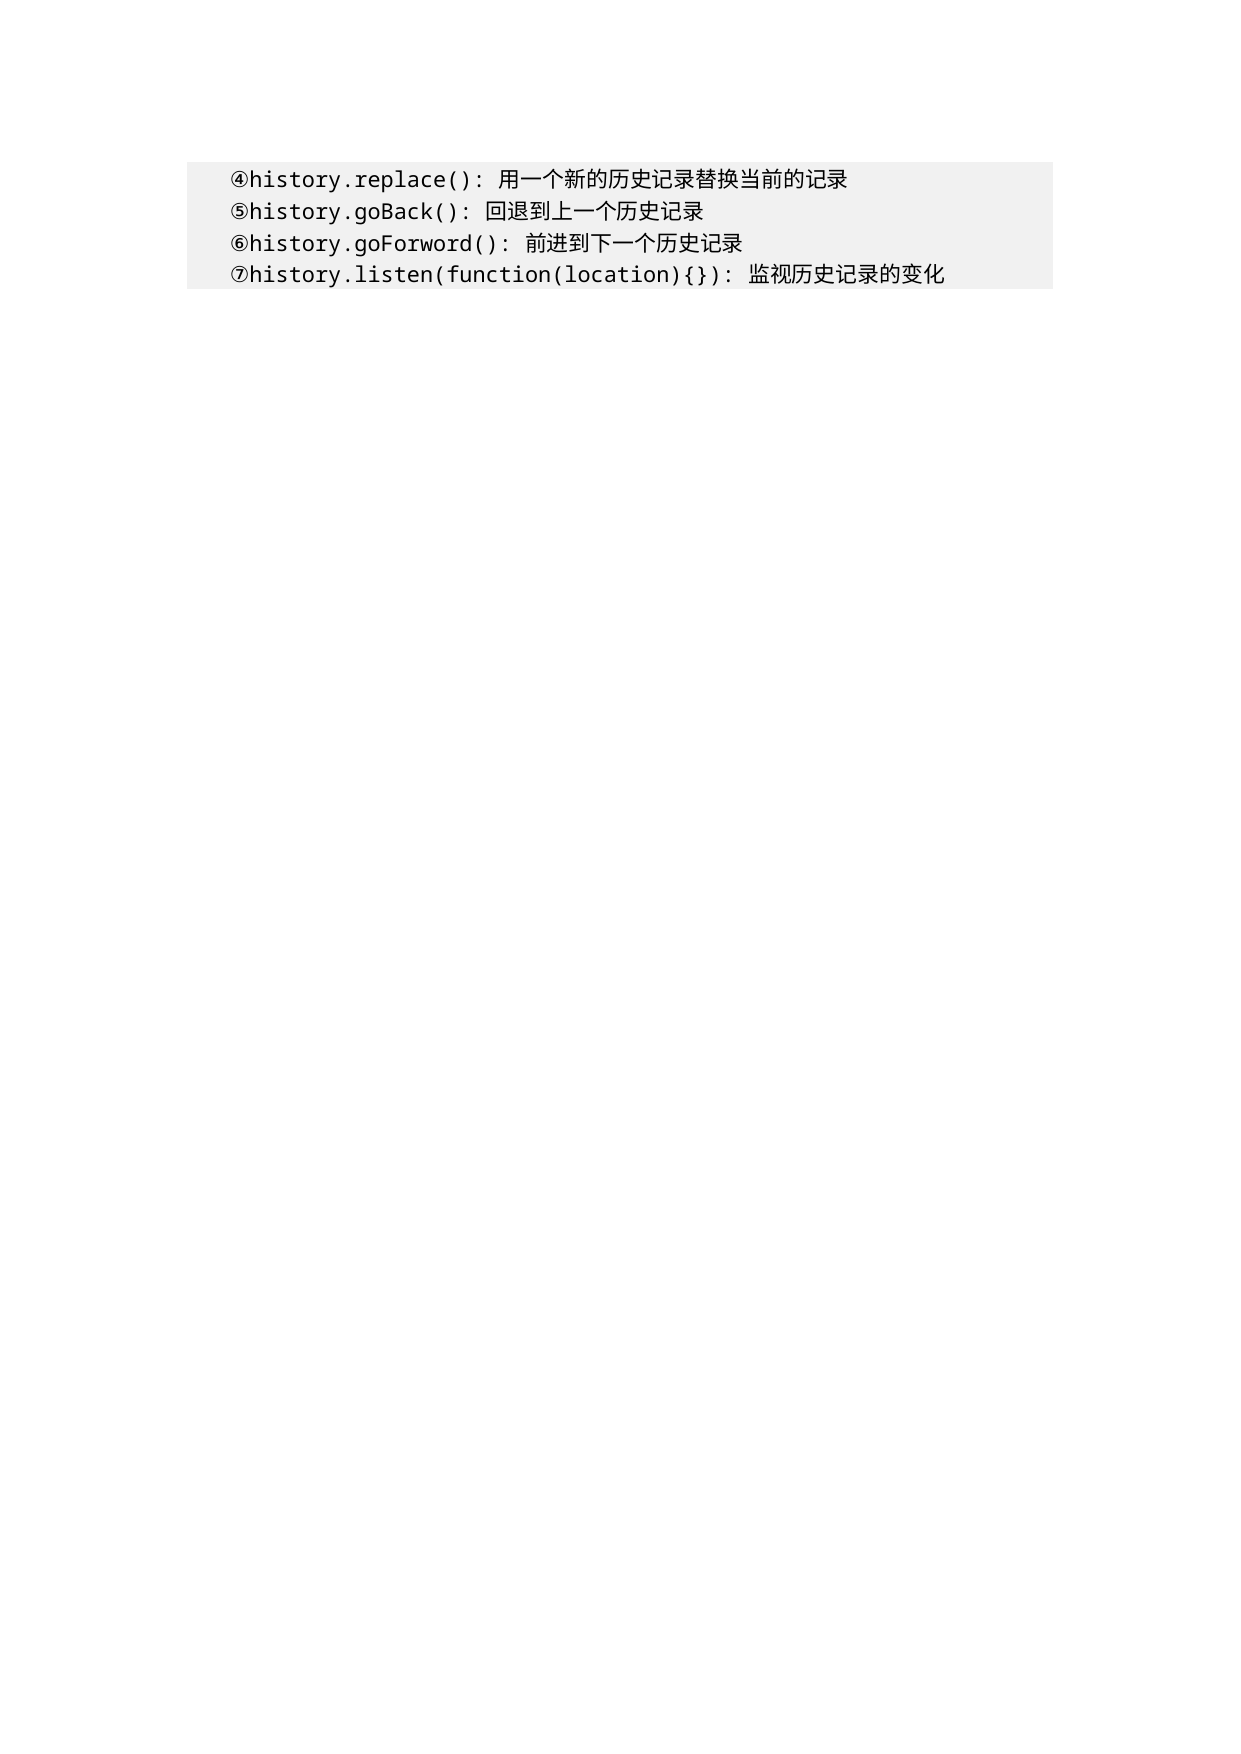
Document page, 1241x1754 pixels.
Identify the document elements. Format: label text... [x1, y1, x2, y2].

list history.listen(function(location){}): 监视历史记录的变化 [187, 257, 1053, 289]
list history.goForword(): 前进到下一个历史记录 [187, 226, 1053, 257]
list history.goBack(): 回退到上一个历史记录 [187, 194, 1053, 226]
list history.replace(): 用一个新的历史记录替换当前的记录 [187, 162, 1053, 194]
